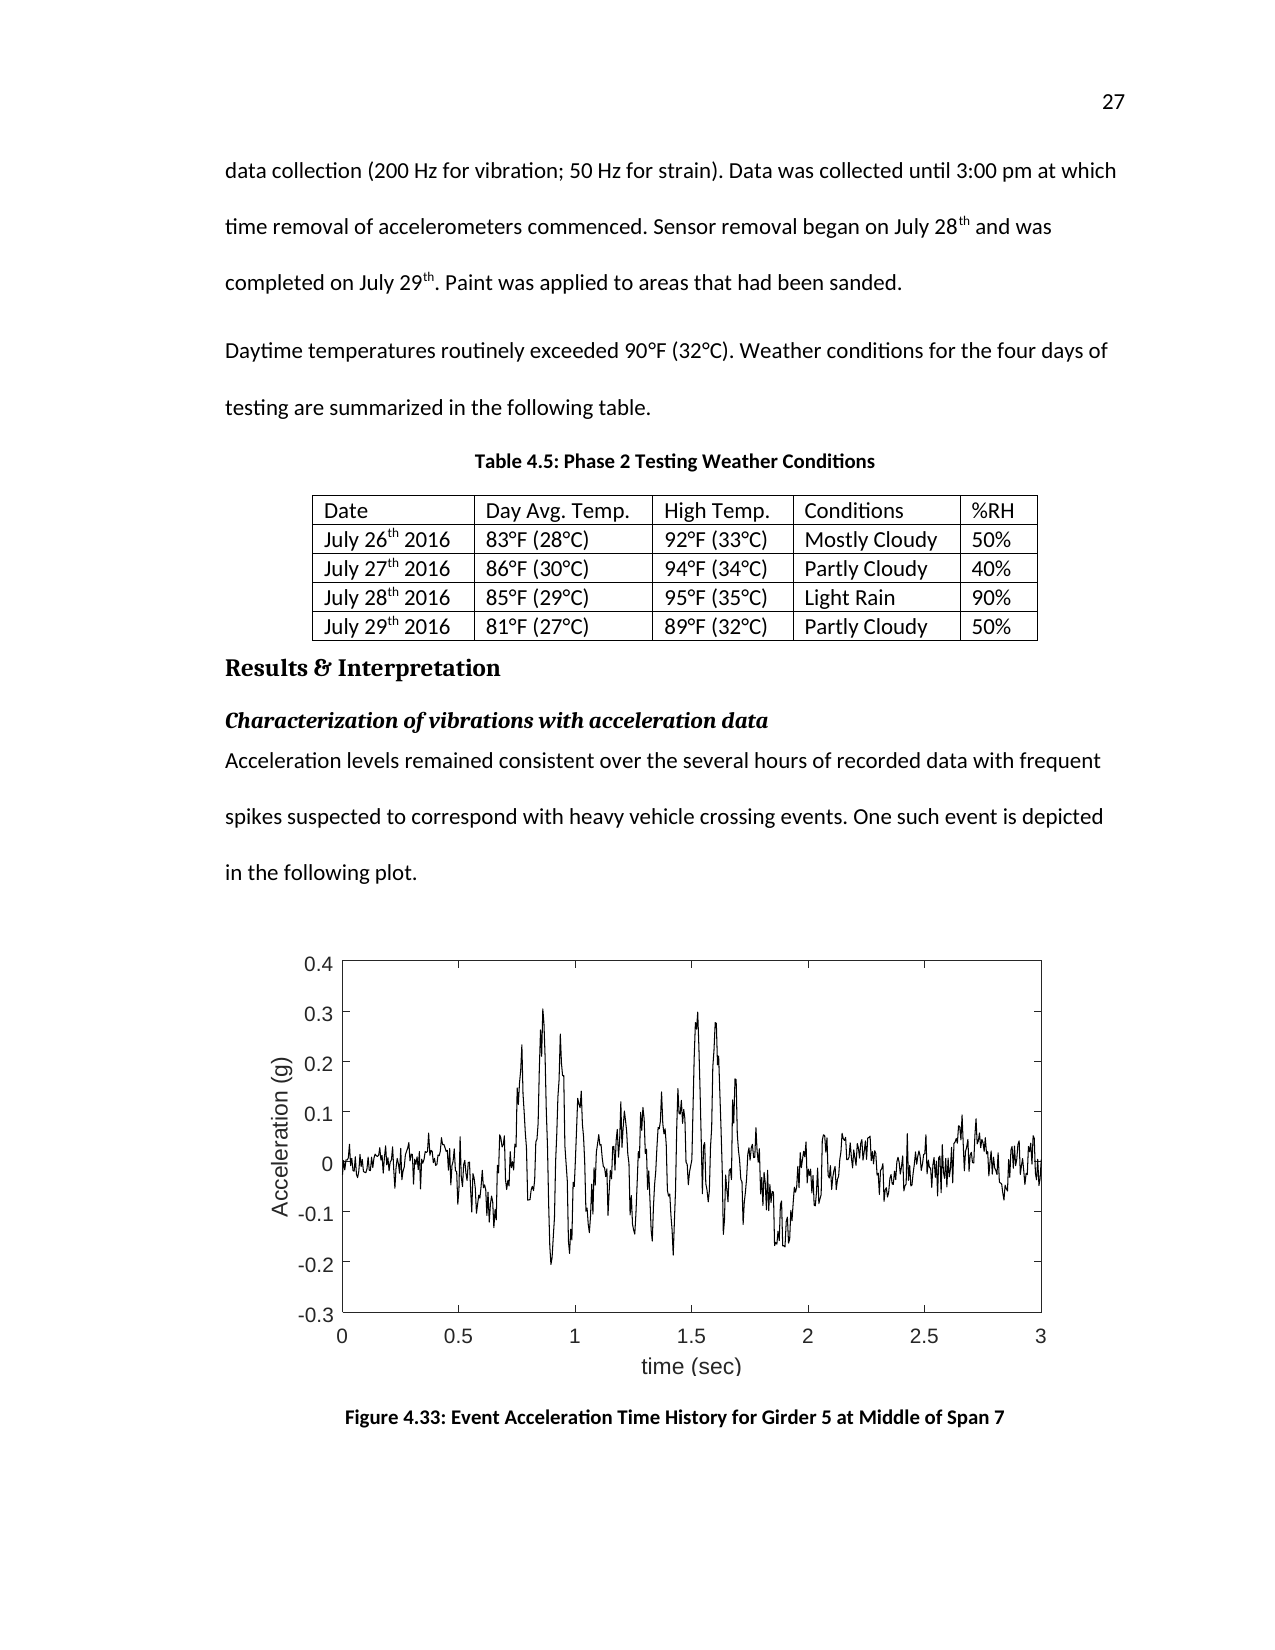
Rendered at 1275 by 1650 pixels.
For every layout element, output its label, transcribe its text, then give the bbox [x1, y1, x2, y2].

table_cell 90% [961, 583, 1037, 611]
table_cell 40% [961, 554, 1037, 582]
table_cell 89°F (32°C) [653, 612, 793, 640]
table_cell Mostly Cloudy [794, 525, 960, 553]
table_cell 50% [961, 612, 1037, 640]
table_cell 50% [961, 525, 1037, 553]
table_cell July 26th 2016 [313, 525, 474, 553]
table_cell Light Rain [794, 583, 960, 611]
table_cell 95°F (35°C) [653, 583, 793, 611]
table_cell 92°F (33°C) [653, 525, 793, 553]
table_header %RH [961, 496, 1037, 524]
table_header Day Avg. Temp. [475, 496, 652, 524]
table_cell 81°F (27°C) [475, 612, 652, 640]
table_cell July 29th 2016 [313, 612, 474, 640]
table_cell Partly Cloudy [794, 554, 960, 582]
subtitle Characterization of vibrations with acceleration data [225, 708, 1125, 734]
table_cell July 28th 2016 [313, 583, 474, 611]
table_header Conditions [794, 496, 960, 524]
text Daytime temperatures routinely exceeded 90°F (32°C). Weather conditions for the four days of testing are summarized in the following table. [225, 337, 1125, 421]
table_cell July 27th 2016 [313, 554, 474, 582]
subtitle Results & Interpretation [225, 654, 1125, 683]
table_header Date [313, 496, 474, 524]
table_cell 85°F (29°C) [475, 583, 652, 611]
table_cell 94°F (34°C) [653, 554, 793, 582]
table_cell Partly Cloudy [794, 612, 960, 640]
table_cell 86°F (30°C) [475, 554, 652, 582]
table_cell 83°F (28°C) [475, 525, 652, 553]
table_header High Temp. [653, 496, 793, 524]
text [225, 156, 1125, 296]
text Acceleration levels remained consistent over the several hours of recorded data with frequent spikes suspected to correspond with heavy vehicle crossing events. One such event is depicted in the following plot. [225, 746, 1125, 887]
